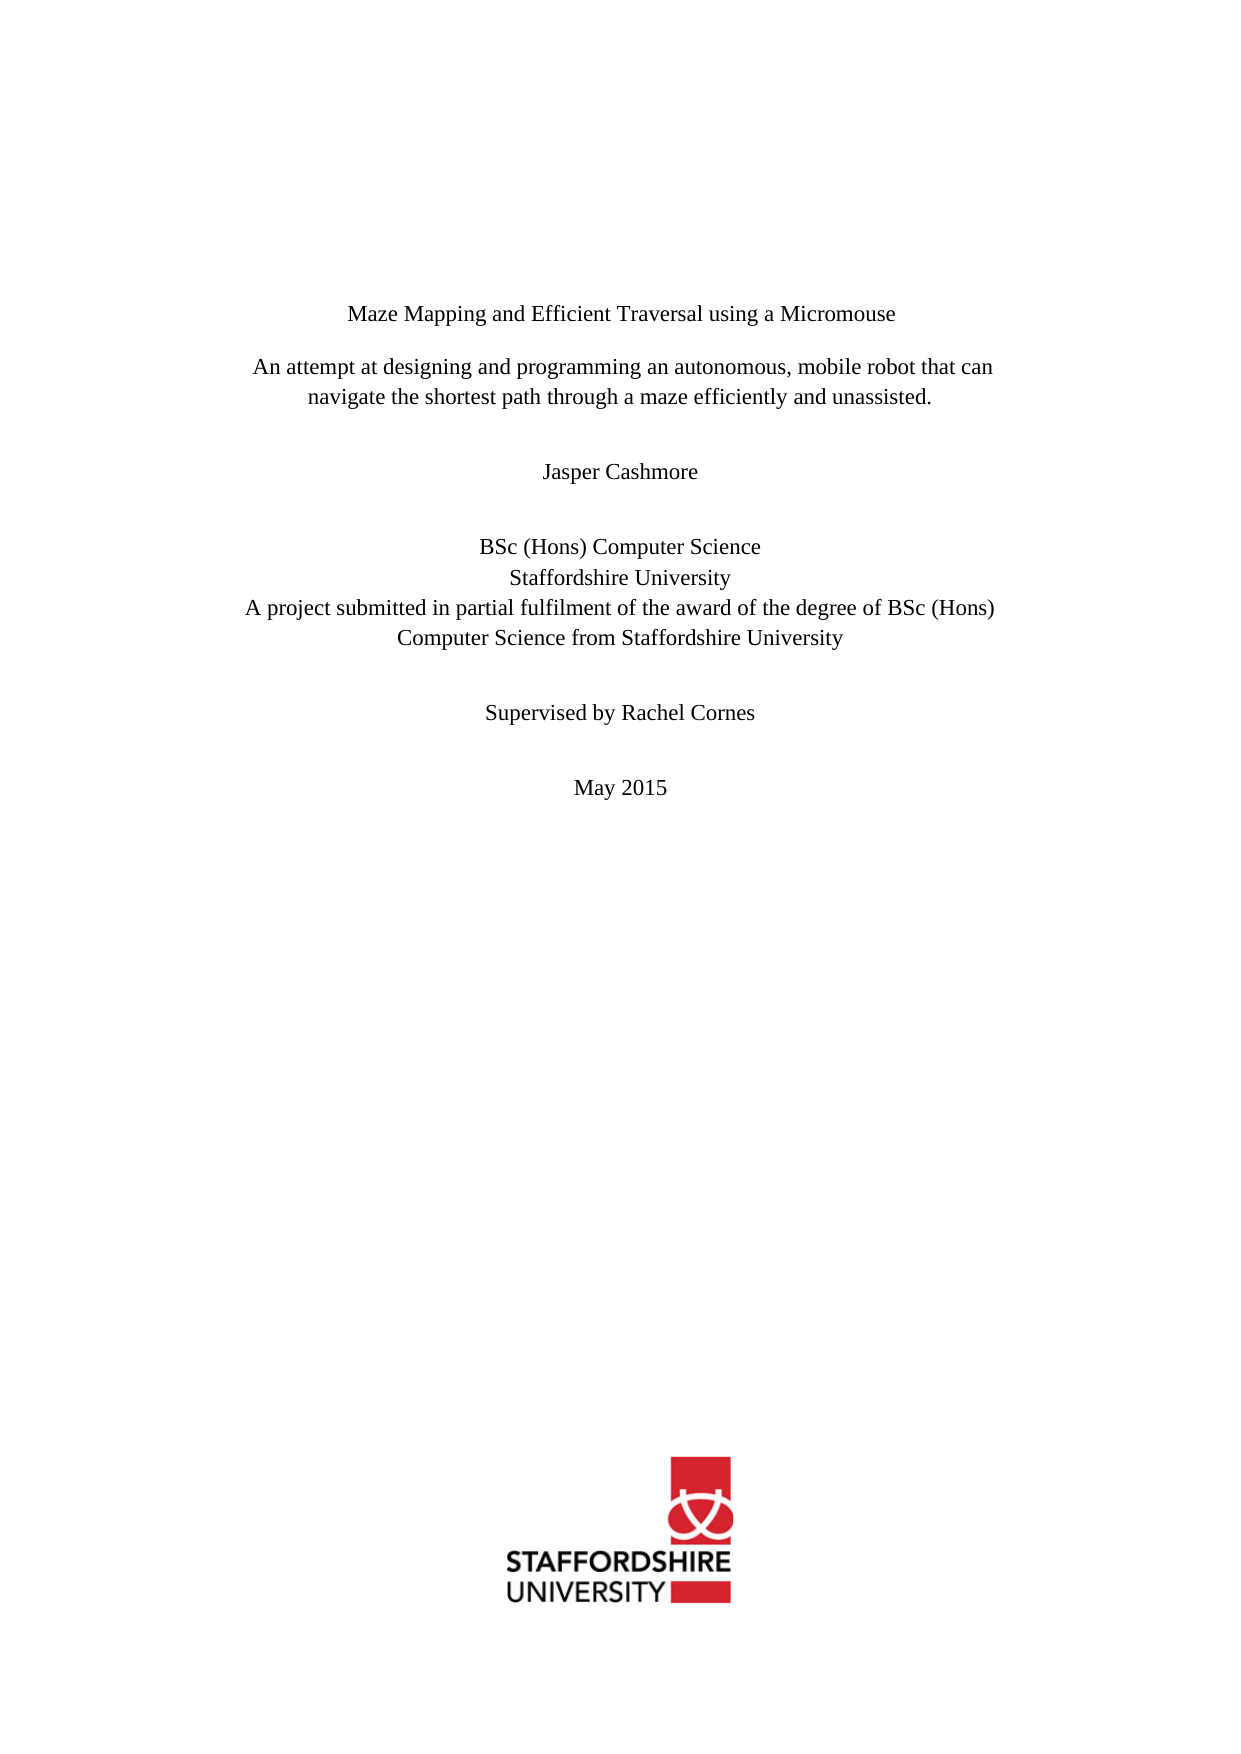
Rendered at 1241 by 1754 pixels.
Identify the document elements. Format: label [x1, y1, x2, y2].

picture [506, 1456, 734, 1604]
